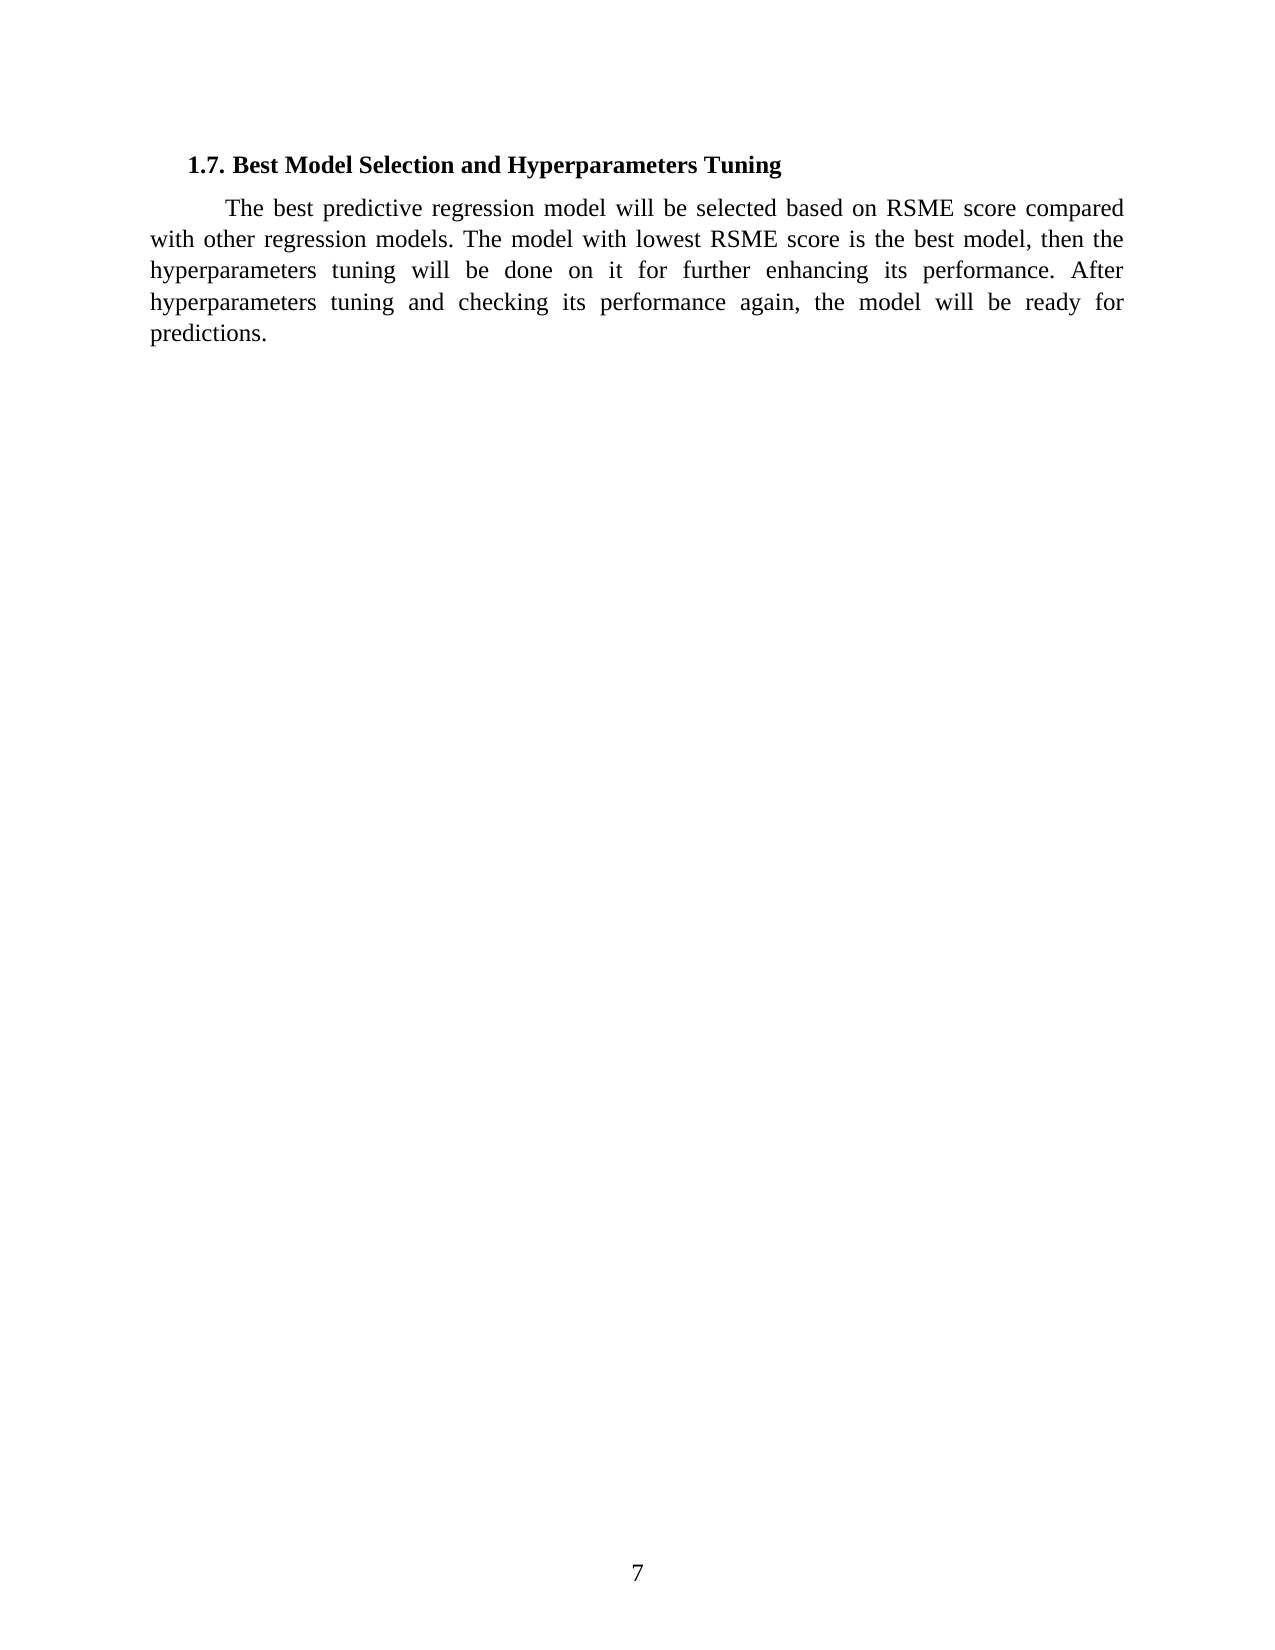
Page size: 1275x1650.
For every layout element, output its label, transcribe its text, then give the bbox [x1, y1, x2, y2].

subtitle Best Model Selection and Hyperparameters Tuning [187, 150, 1125, 179]
text The best predictive regression model will be selected based on RSME score compared with other regression models. The model with lowest RSME score is the best model, then the hyperparameters tuning will be done on it for further enhancing its performance. After hyperparameters tuning and checking its performance again, the model will be ready for predictions. [150, 193, 1125, 346]
